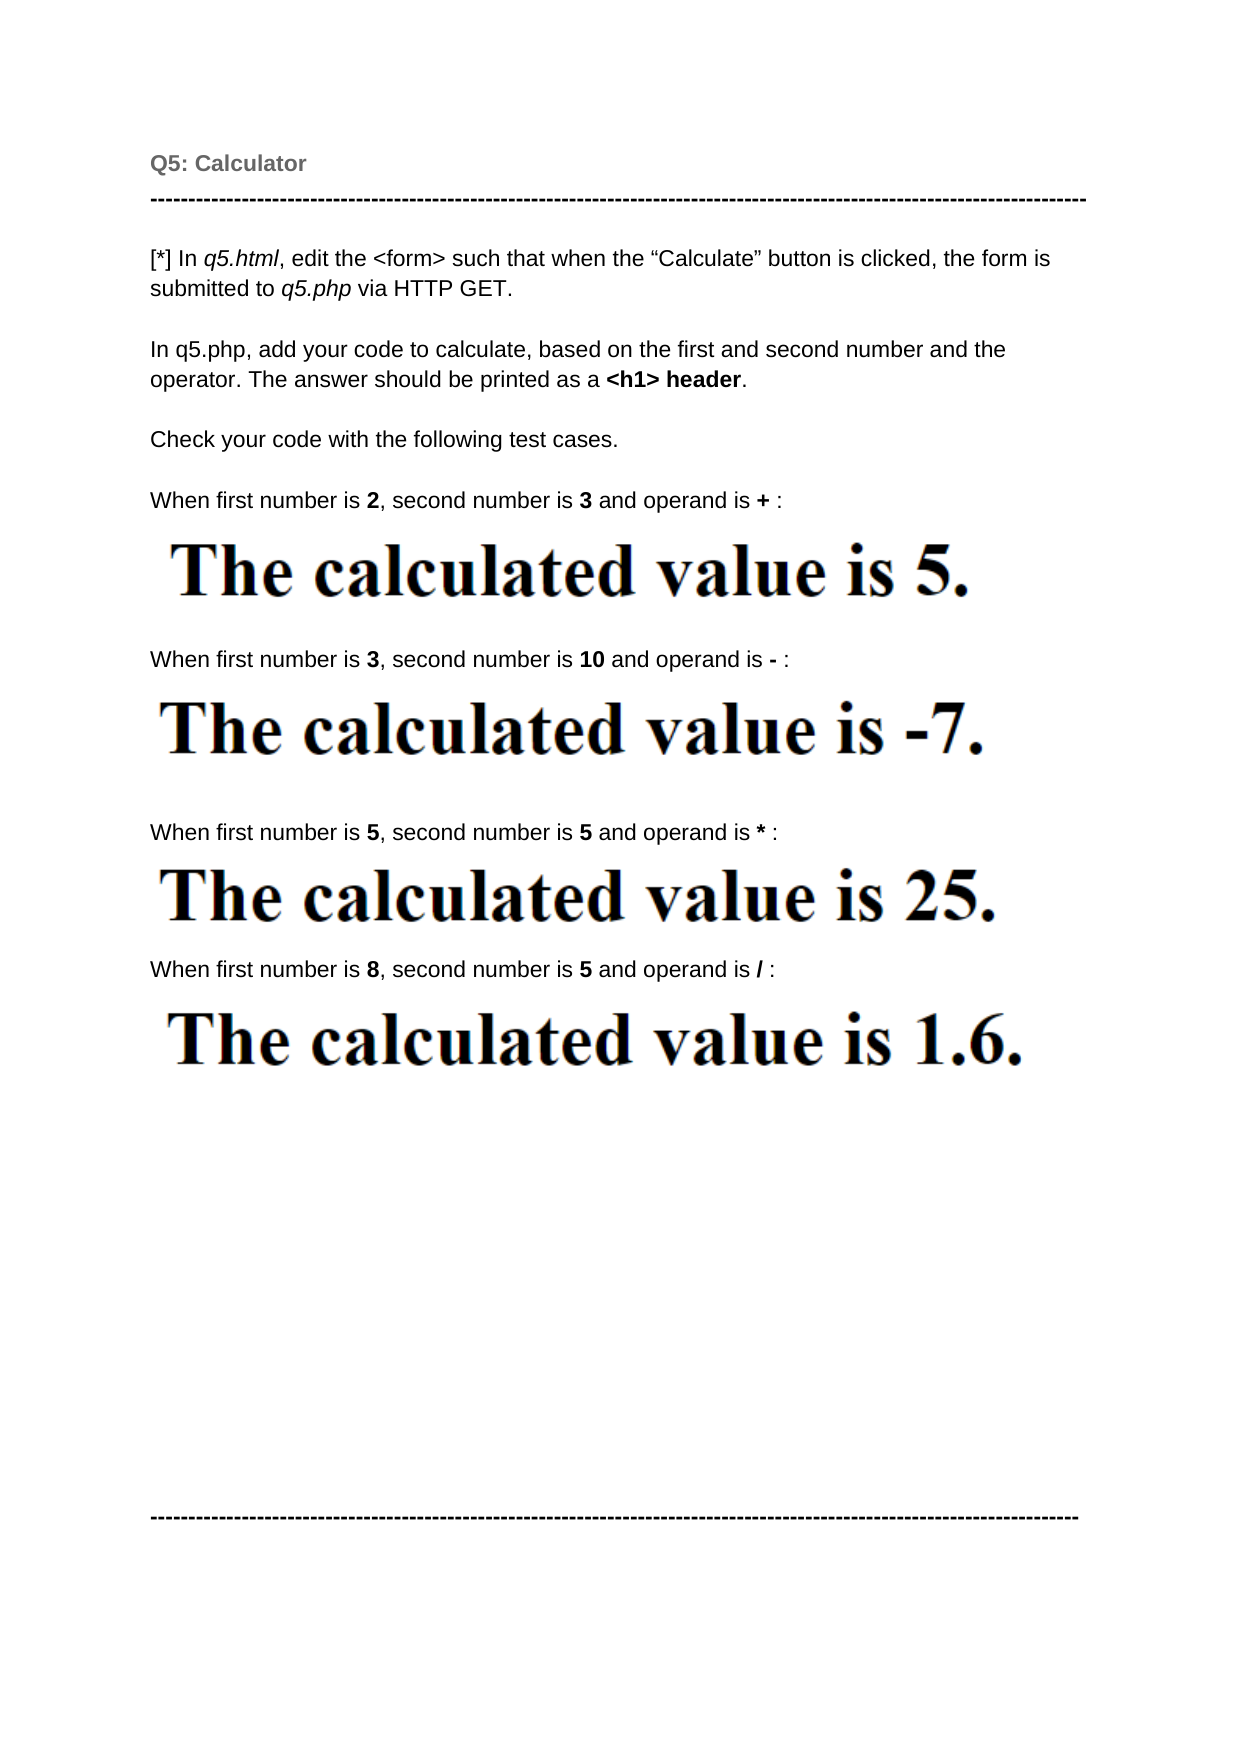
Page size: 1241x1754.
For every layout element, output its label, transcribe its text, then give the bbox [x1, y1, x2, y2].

text When first number is 8, second number is 5 and operand is / : [150, 956, 1090, 982]
text --------------------------------------------------------------------------------------------------------------------------- [150, 185, 1090, 211]
text When first number is 2, second number is 3 and operand is + : [150, 487, 1090, 513]
picture [150, 517, 997, 613]
subtitle Q5: Calculator [150, 150, 1090, 176]
text When first number is 5, second number is 5 and operand is * : [150, 818, 1090, 845]
picture [150, 848, 1013, 952]
text [*] In q5.html, edit the <form> such that when the “Calculate” button is clicked, the form is submitted to q5.php via HTTP GET. [150, 245, 1090, 302]
text In q5.php, add your code to calculate, based on the first and second number and the operator. The answer should be printed as a <h1> header. [150, 336, 1090, 392]
text Check your code with the following test cases. [150, 426, 1090, 453]
text When first number is 3, second number is 10 and operand is - : [150, 646, 1090, 673]
picture [150, 676, 1014, 785]
text -------------------------------------------------------------------------------------------------------------------------- [150, 1503, 1090, 1529]
picture [150, 985, 1046, 1107]
